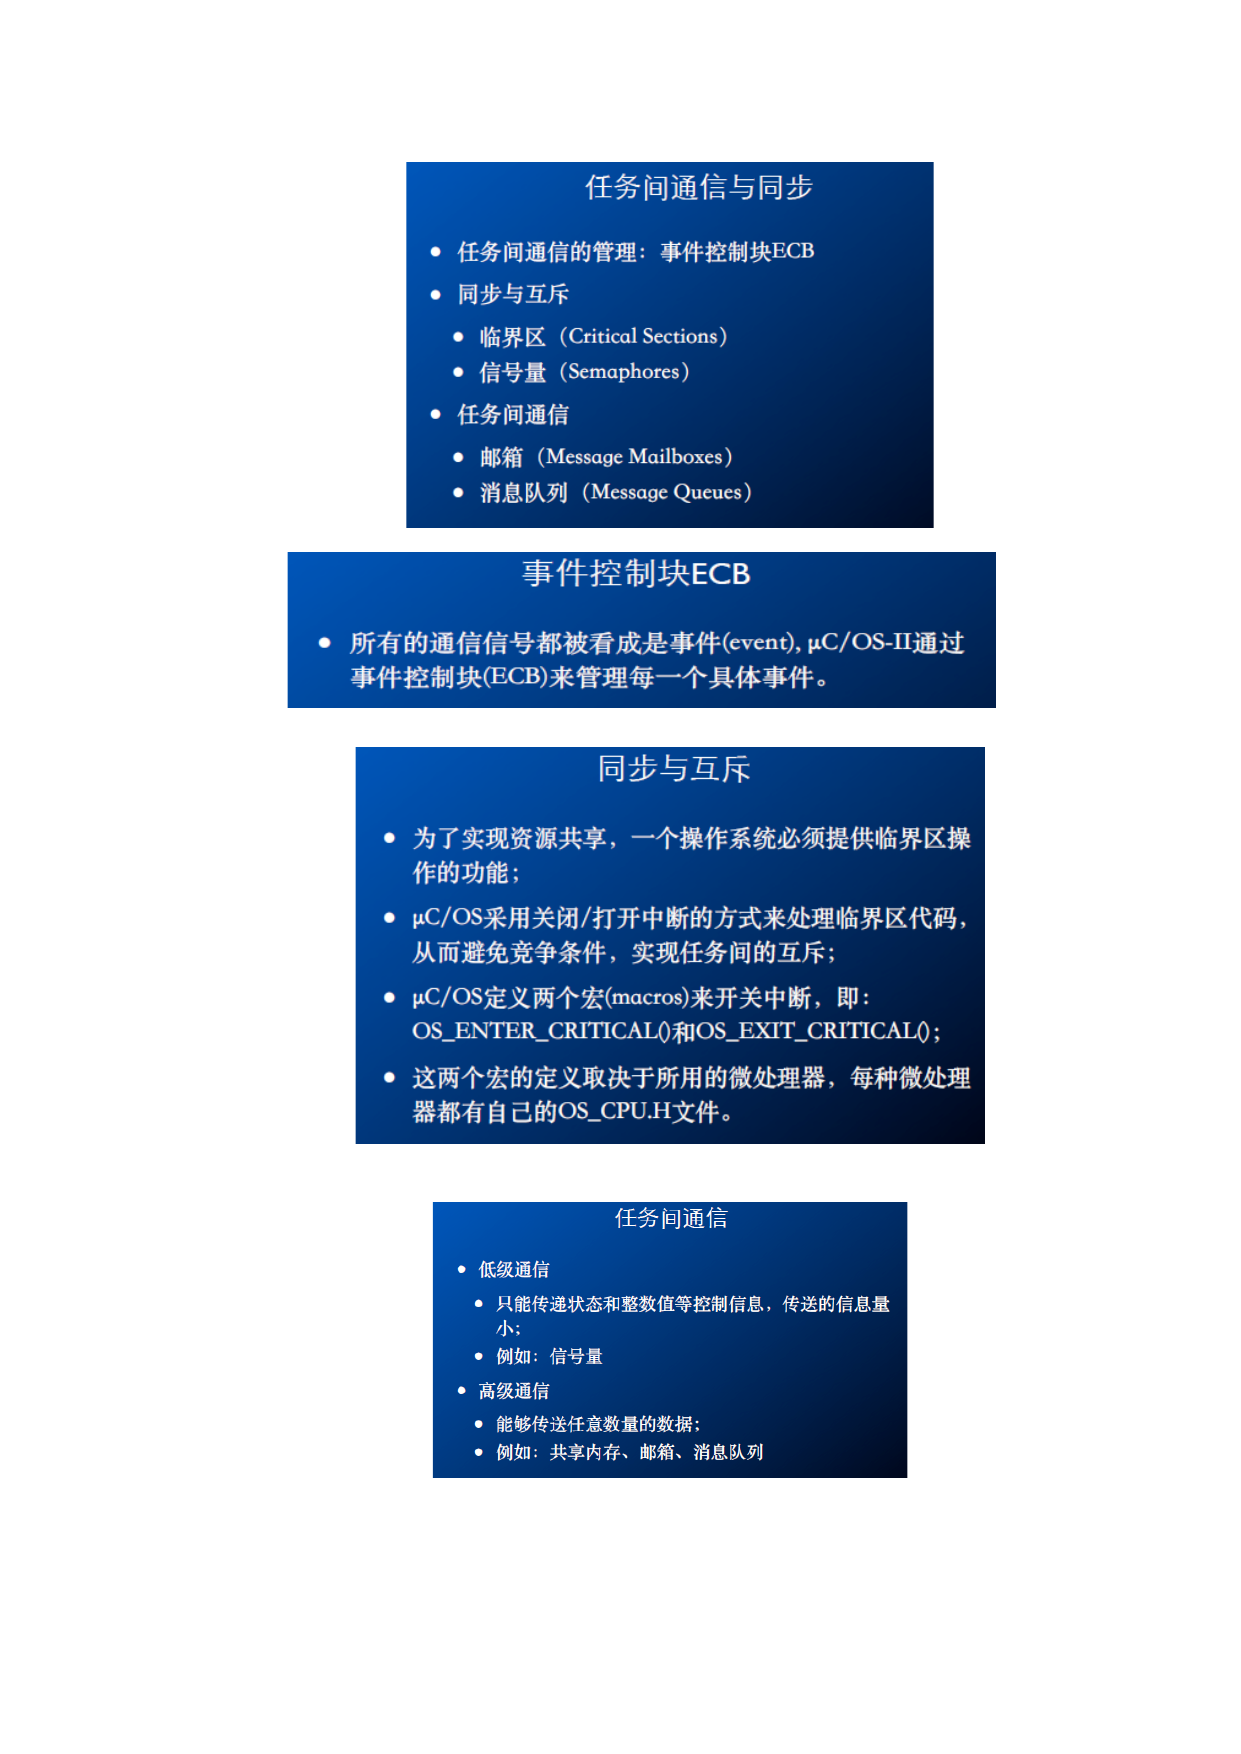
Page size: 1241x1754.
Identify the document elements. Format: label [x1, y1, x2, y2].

picture [287, 552, 996, 708]
picture [355, 747, 985, 1144]
picture [432, 1202, 908, 1478]
picture [406, 162, 934, 528]
